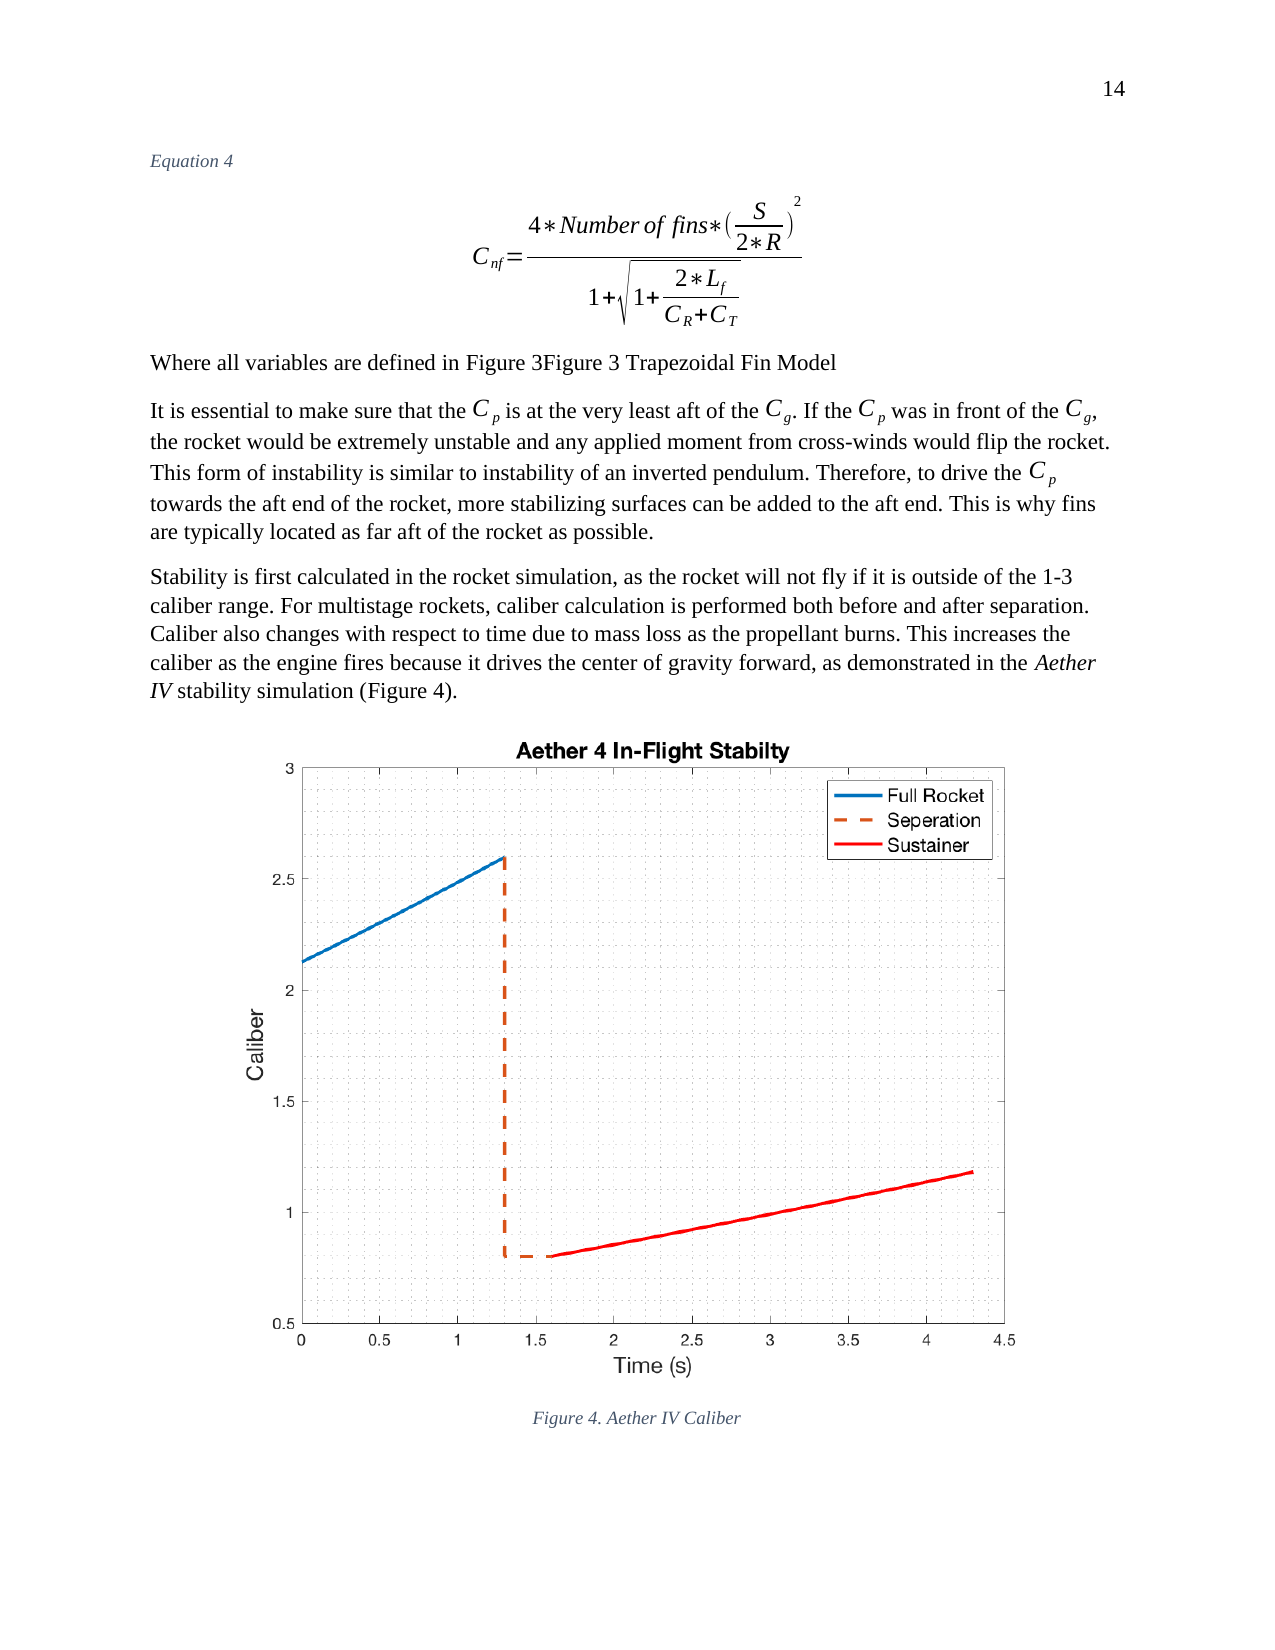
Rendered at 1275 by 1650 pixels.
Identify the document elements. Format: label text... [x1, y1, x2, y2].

text It is essential to make sure that the is at the very least aft of the . If the was in front of the , the rocket would be extremely unstable and any applied moment from cross-winds would flip the rocket. This form of instability is similar to instability of an inverted pendulum. Therefore, to drive the towards the aft end of the rocket, more stabilizing surfaces can be added to the aft end. This is why fins are typically located as far aft of the rocket as possible. [150, 394, 1125, 544]
picture [236, 722, 1039, 1389]
text Equation [150, 150, 1125, 172]
text Figure . Aether IV Caliber [150, 1407, 1125, 1429]
